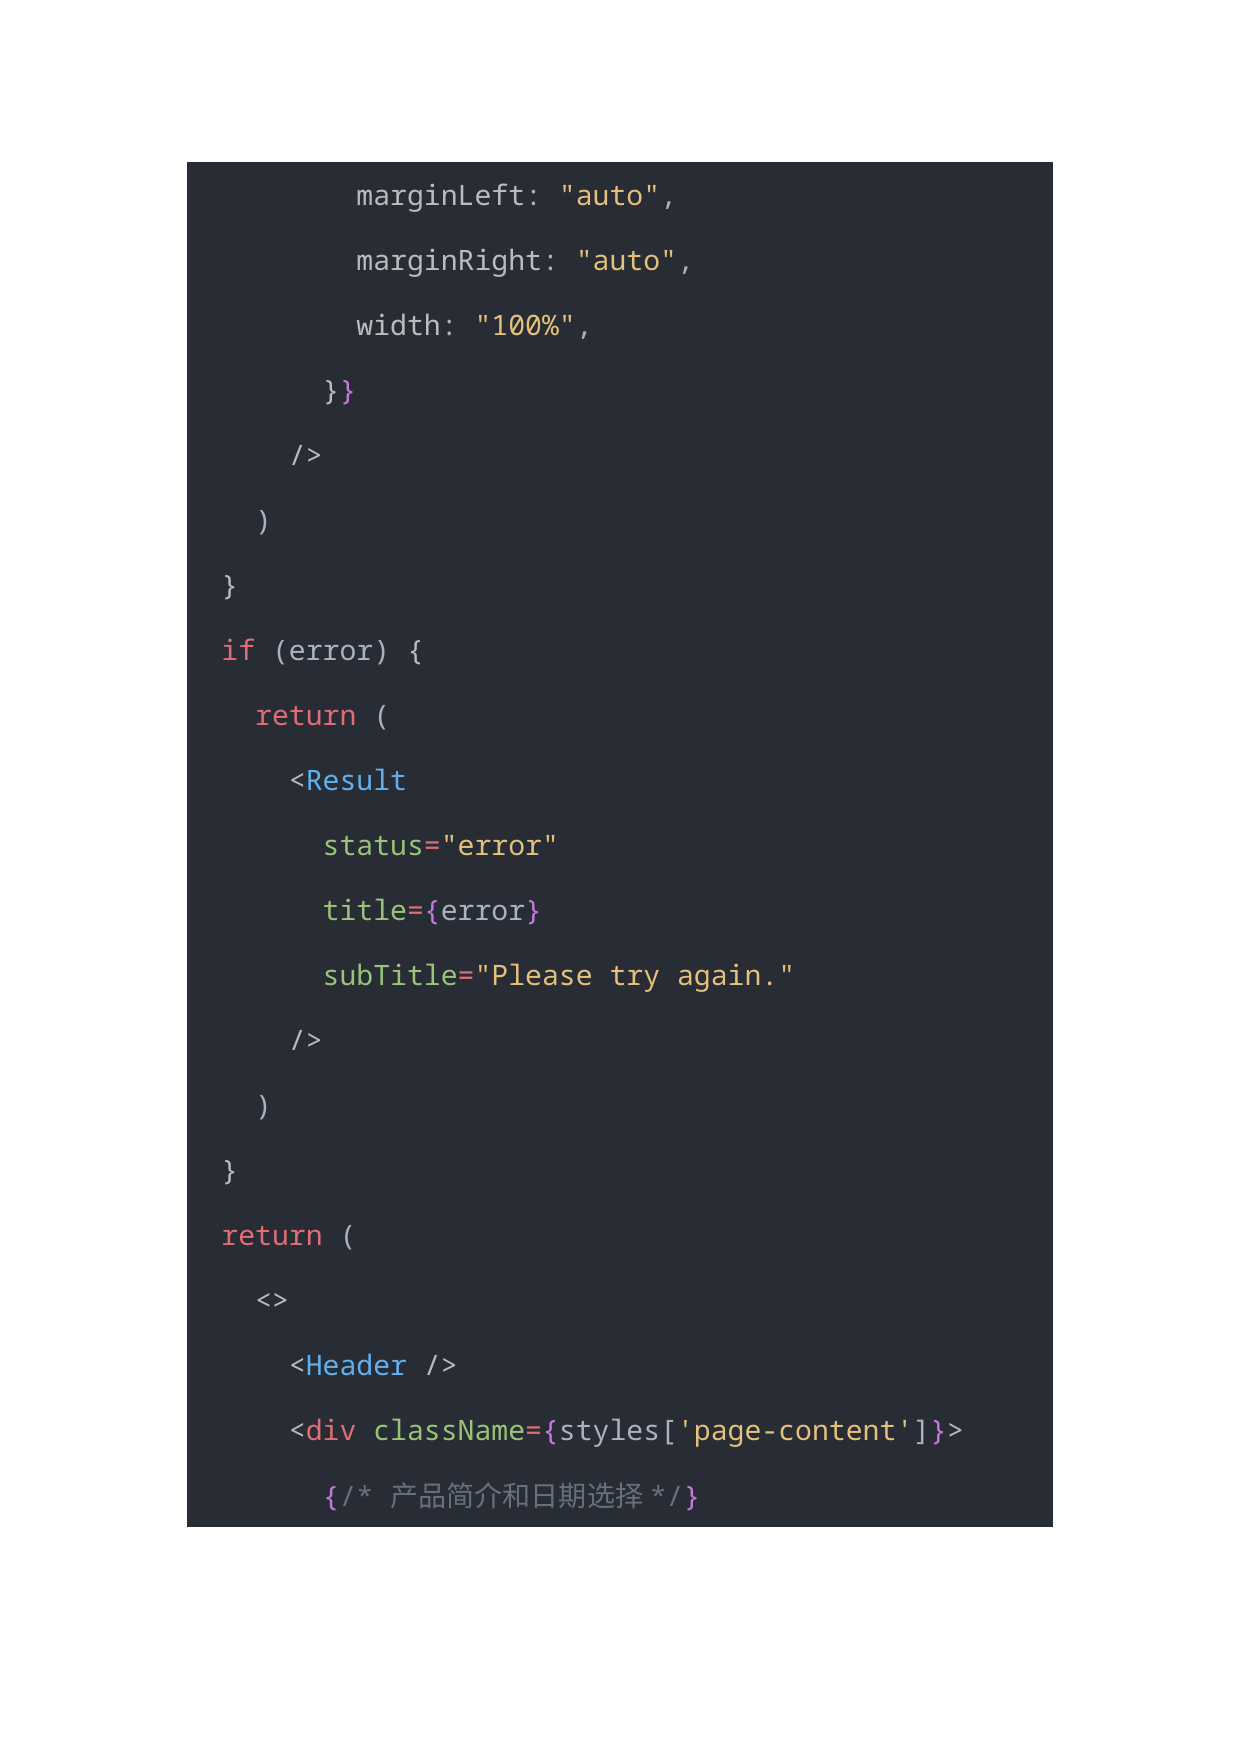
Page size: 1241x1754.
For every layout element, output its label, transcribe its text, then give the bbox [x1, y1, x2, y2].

text } [187, 1137, 1053, 1202]
text title={error} [187, 877, 1053, 942]
text ) [187, 487, 1053, 552]
text } [187, 552, 1053, 617]
text subTitle="Please try again." [187, 942, 1053, 1007]
text <Result [187, 747, 1053, 812]
text ) [187, 1072, 1053, 1137]
text width: "100%", [187, 292, 1053, 357]
text <Header /> [187, 1332, 1053, 1397]
text status="error" [187, 812, 1053, 877]
text /> [187, 1007, 1053, 1072]
text }} [187, 357, 1053, 422]
text <div className={styles['page-content']}> [187, 1397, 1053, 1462]
text marginRight: "auto", [187, 227, 1053, 292]
text return ( [187, 682, 1053, 747]
text /> [187, 422, 1053, 487]
text {/* 产品简介和日期选择 */} [187, 1462, 1053, 1527]
text return ( [187, 1202, 1053, 1267]
text marginLeft: "auto", [187, 162, 1053, 227]
text <> [187, 1267, 1053, 1332]
text if (error) { [187, 617, 1053, 682]
